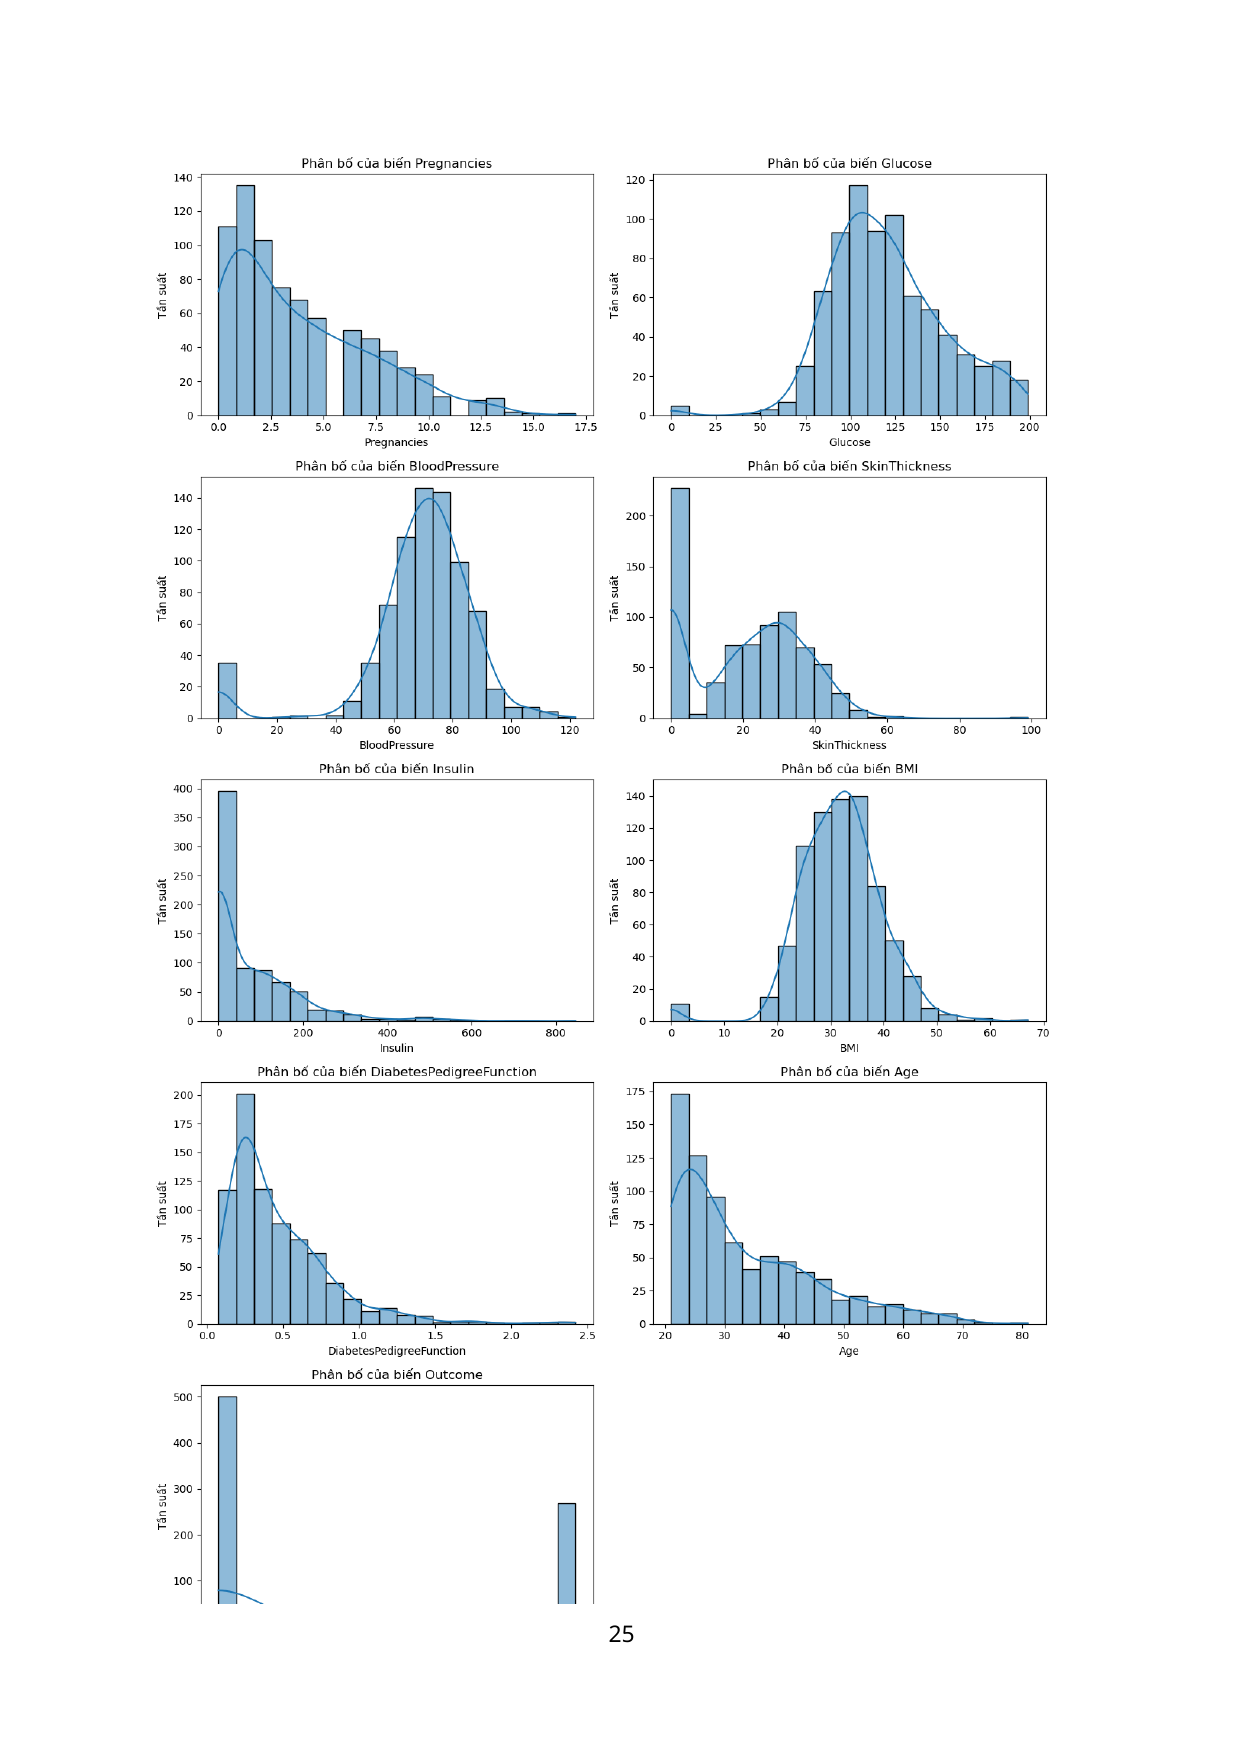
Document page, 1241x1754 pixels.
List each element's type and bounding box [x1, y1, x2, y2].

picture [150, 150, 1057, 1604]
